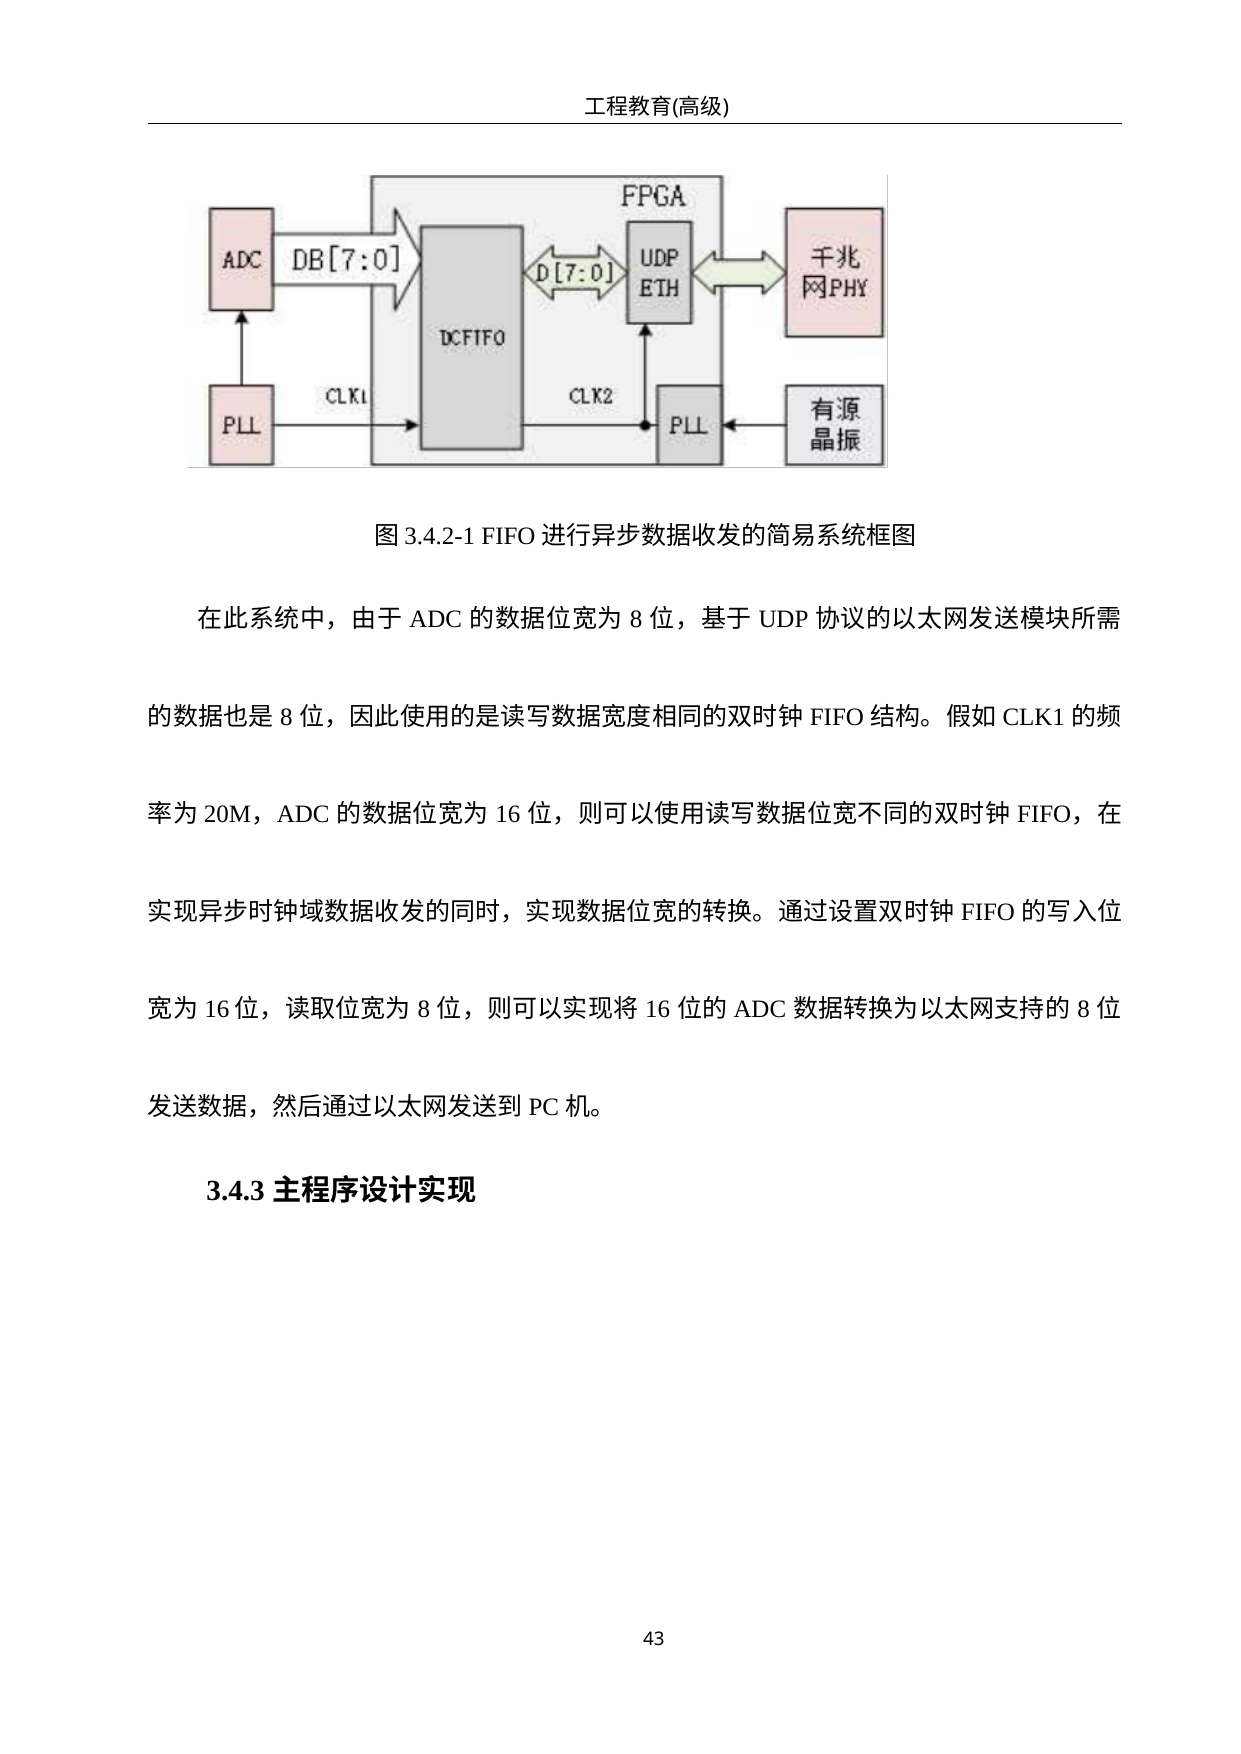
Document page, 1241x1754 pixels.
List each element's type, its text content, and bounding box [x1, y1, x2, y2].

text 图3.4.2-1 FIFO 进行异步数据收发的简易系统框图 [148, 501, 1122, 566]
picture [187, 175, 889, 469]
text 3.4.3 主程序设计实现 [148, 1155, 1122, 1220]
text 在此系统中，由于 ADC 的数据位宽为 8 位，基于 UDP 协议的以太网发送模块所需的数据也是 8 位，因此使用的是读写数据宽度相同的双时钟 FIFO 结构。假如 CLK1 的频率为20M，ADC 的数据位宽为 16 位，则可以使用读写数据位宽不同的双时钟 FIFO，在实现异步时钟域数据收发的同时，实现数据位宽的转换。通过设置双时钟 FIFO 的写入位宽为 16位，读取位宽为 8 位，则可以实现将 16 位的 ADC 数据转换为以太网支持的 8 位发送数据，然后通过以太网发送到 PC 机。 [148, 584, 1122, 1137]
